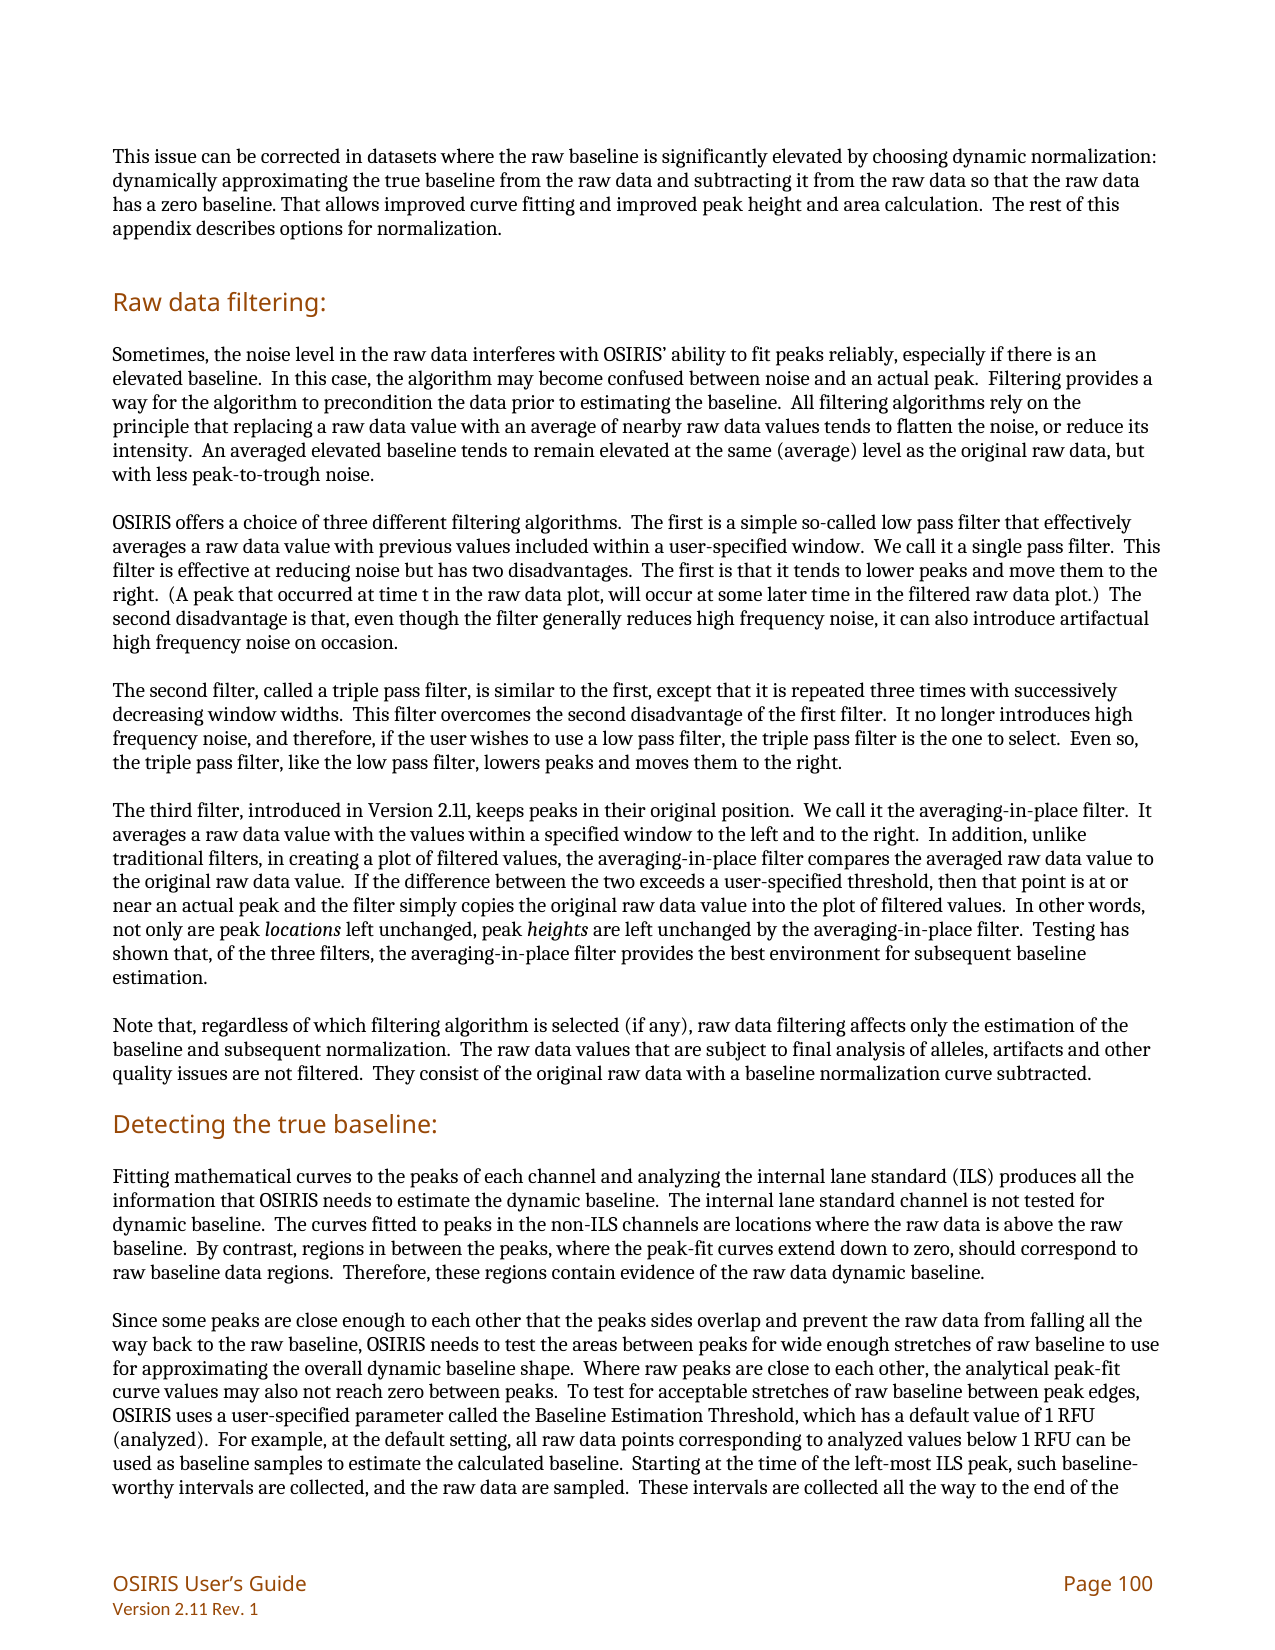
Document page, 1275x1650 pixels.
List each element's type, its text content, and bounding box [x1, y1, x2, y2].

text This issue can be corrected in datasets where the raw baseline is significantly elevated by choosing dynamic normalization: dynamically approximating the true baseline from the raw data and subtracting it from the raw data so that the raw data has a zero baseline. That allows improved curve fitting and improved peak height and area calculation. The rest of this appendix describes options for normalization. [112, 144, 1162, 240]
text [112, 1308, 1162, 1500]
text OSIRIS offers a choice of three different filtering algorithms. The first is a simple so-called low pass filter that effectively averages a raw data value with previous values included within a user-specified window. We call it a single pass filter. This filter is effective at reducing noise but has two disadvantages. The first is that it tends to lower peaks and move them to the right. (A peak that occurred at time t in the raw data plot, will occur at some later time in the filtered raw data plot.) The second disadvantage is that, even though the filter generally reduces high frequency noise, it can also introduce artifactual high frequency noise on occasion. [112, 511, 1162, 654]
text The second filter, called a triple pass filter, is similar to the first, except that it is repeated three times with successively decreasing window widths. This filter overcomes the second disadvantage of the first filter. It no longer introduces high frequency noise, and therefore, if the user wishes to use a low pass filter, the triple pass filter is the one to select. Even so, the triple pass filter, like the low pass filter, lowers peaks and moves them to the right. [112, 678, 1162, 774]
text Sometimes, the noise level in the raw data interferes with OSIRIS’ ability to fit peaks reliably, especially if there is an elevated baseline. In this case, the algorithm may become confused between noise and an actual peak. Filtering provides a way for the algorithm to precondition the data prior to estimating the baseline. All filtering algorithms rely on the principle that replacing a raw data value with an average of nearby raw data values tends to flatten the noise, or reduce its intensity. An averaged elevated baseline tends to remain elevated at the same (average) level as the original raw data, but with less peak-to-trough noise. [112, 343, 1162, 487]
subtitle Detecting the true baseline: [112, 1107, 1162, 1141]
text Note that, regardless of which filtering algorithm is selected (if any), raw data filtering affects only the estimation of the baseline and subsequent normalization. The raw data values that are subject to final analysis of alleles, artifacts and other quality issues are not filtered. They consist of the original raw data with a baseline normalization curve subtracted. [112, 1014, 1162, 1086]
text Fitting mathematical curves to the peaks of each channel and analyzing the internal lane standard (ILS) produces all the information that OSIRIS needs to estimate the dynamic baseline. The internal lane standard channel is not tested for dynamic baseline. The curves fitted to peaks in the non-ILS channels are locations where the raw data is above the raw baseline. By contrast, regions in between the peaks, where the peak-fit curves extend down to zero, should correspond to raw baseline data regions. Therefore, these regions contain evidence of the raw data dynamic baseline. [112, 1164, 1162, 1284]
text The third filter, introduced in Version 2.11, keeps peaks in their original position. We call it the averaging-in-place filter. It averages a raw data value with the values within a specified window to the left and to the right. In addition, unlike traditional filters, in creating a plot of filtered values, the averaging-in-place filter compares the averaged raw data value to the original raw data value. If the difference between the two exceeds a user-specified threshold, then that point is at or near an actual peak and the filter simply copies the original raw data value into the plot of filtered values. In other words, not only are peak locations left unchanged, peak heights are left unchanged by the averaging-in-place filter. Testing has shown that, of the three filters, the averaging-in-place filter provides the best environment for subsequent baseline estimation. [112, 798, 1162, 990]
subtitle Raw data filtering: [112, 285, 1162, 319]
